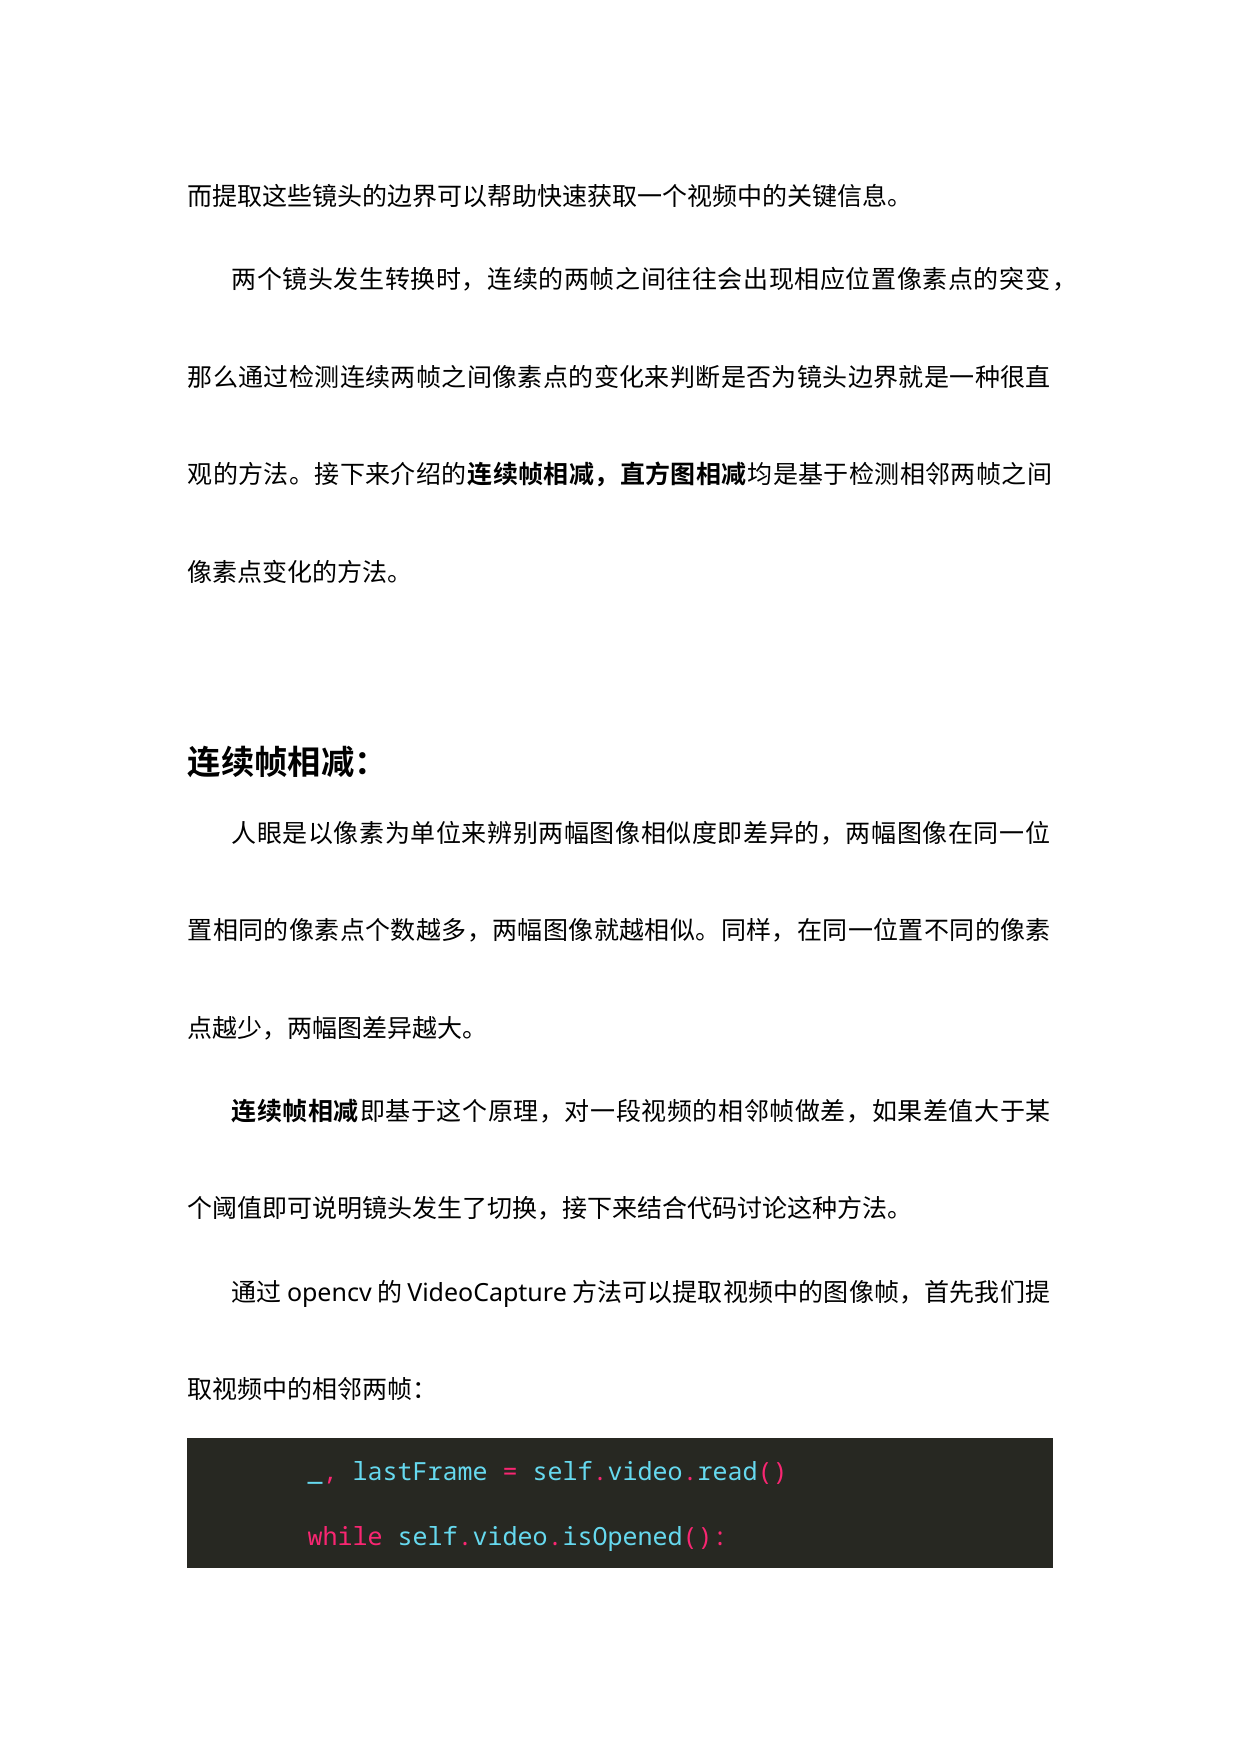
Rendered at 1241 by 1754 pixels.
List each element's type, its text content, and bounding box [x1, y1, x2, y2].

text 两个镜头发生转换时，连续的两帧之间往往会出现相应位置像素点的突变，那么通过检测连续两帧之间像素点的变化来判断是否为镜头边界就是一种很直观的方法。接下来介绍的连续帧相减，直方图相减均是基于检测相邻两帧之间像素点变化的方法。 [187, 245, 1053, 603]
text 人眼是以像素为单位来辨别两幅图像相似度即差异的，两幅图像在同一位置相同的像素点个数越多，两幅图像就越相似。同样，在同一位置不同的像素点越少，两幅图差异越大。 [187, 799, 1053, 1059]
text while self.video.isOpened(): [187, 1503, 1053, 1568]
text _, lastFrame = self.video.read() [187, 1438, 1053, 1503]
title 连续帧相减： [187, 728, 1053, 793]
text 连续帧相减即基于这个原理，对一段视频的相邻帧做差，如果差值大于某个阈值即可说明镜头发生了切换，接下来结合代码讨论这种方法。 [187, 1077, 1053, 1239]
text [187, 162, 1053, 227]
text 通过opencv的VideoCapture方法可以提取视频中的图像帧，首先我们提取视频中的相邻两帧： [187, 1258, 1053, 1420]
